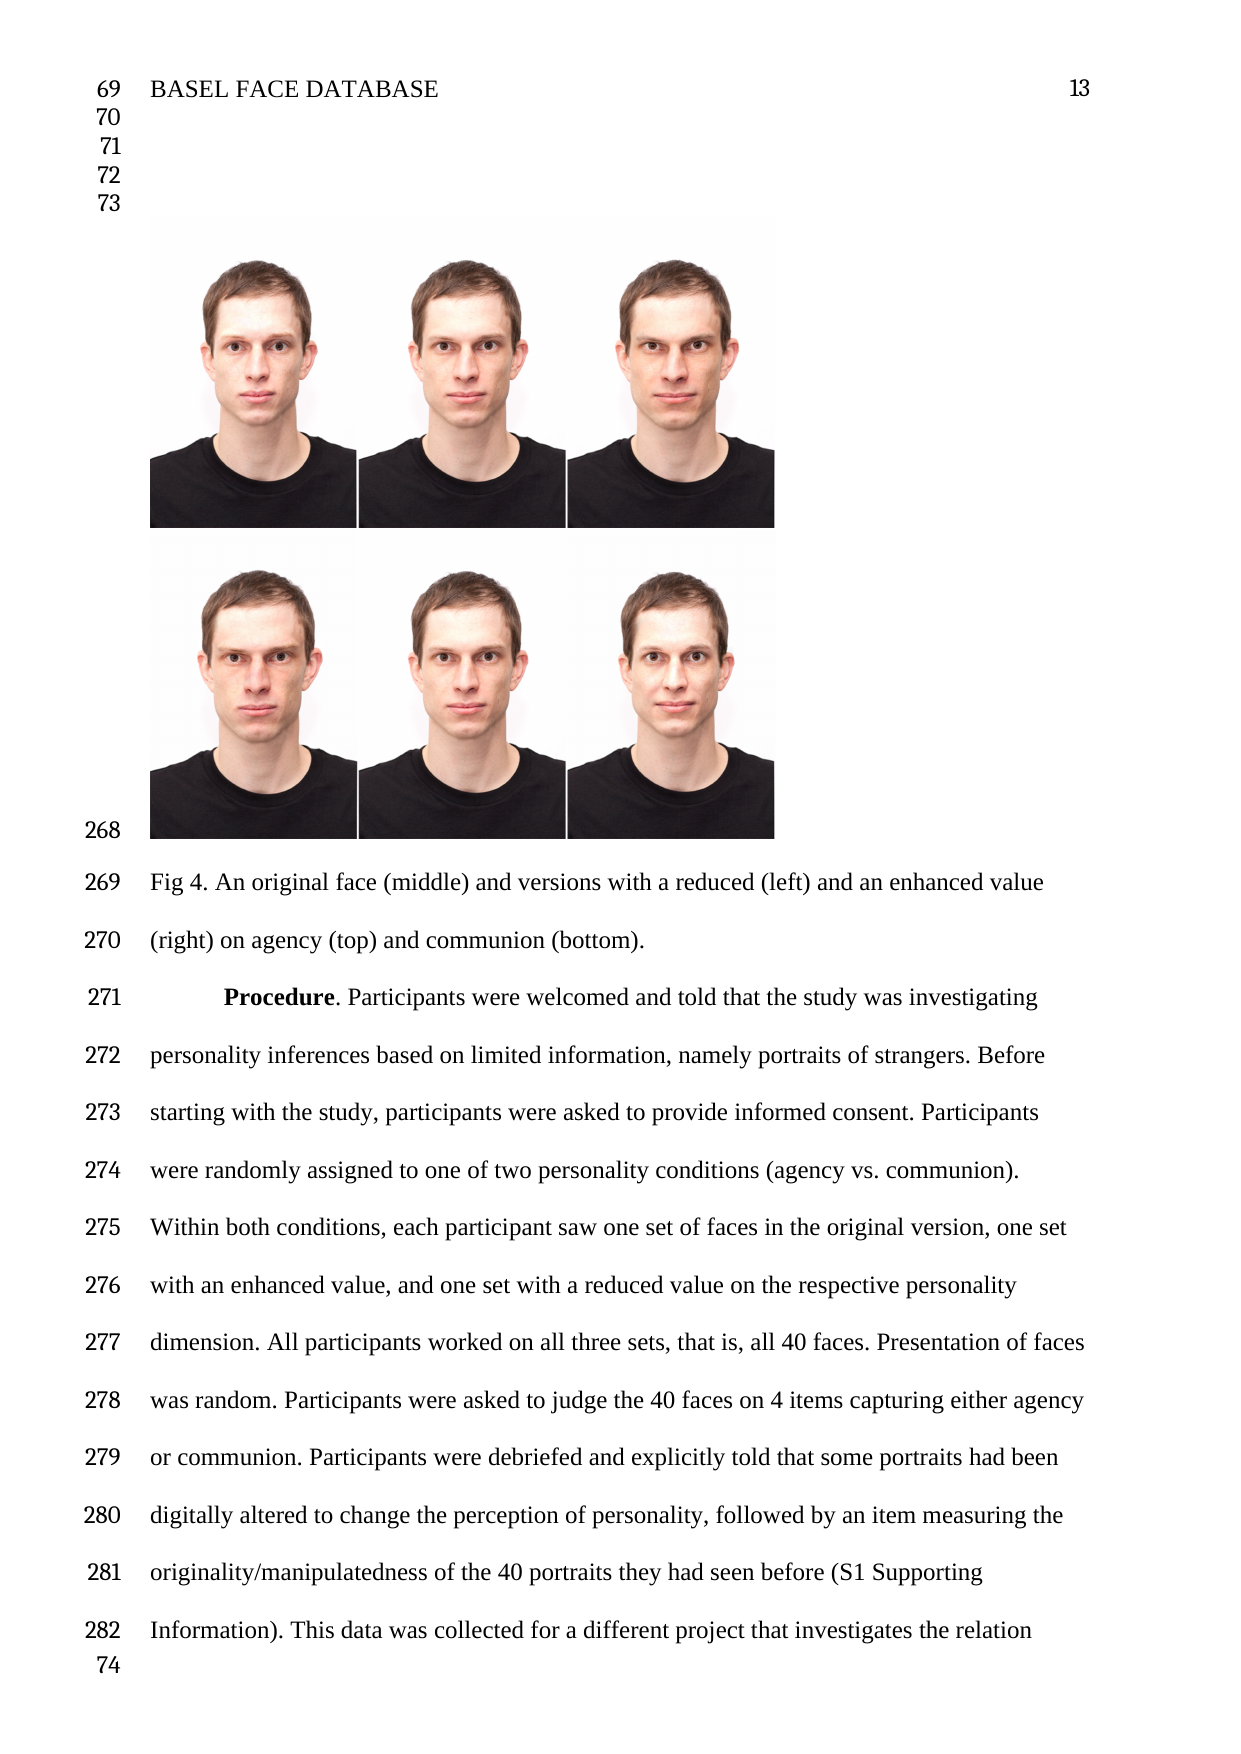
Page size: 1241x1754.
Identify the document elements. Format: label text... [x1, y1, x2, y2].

text Fig 4. An original face (middle) and versions with a reduced (left) and an enhanced value (right) on agency (top) and communion (bottom). [150, 867, 1090, 953]
picture [150, 217, 776, 839]
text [150, 982, 1090, 1643]
